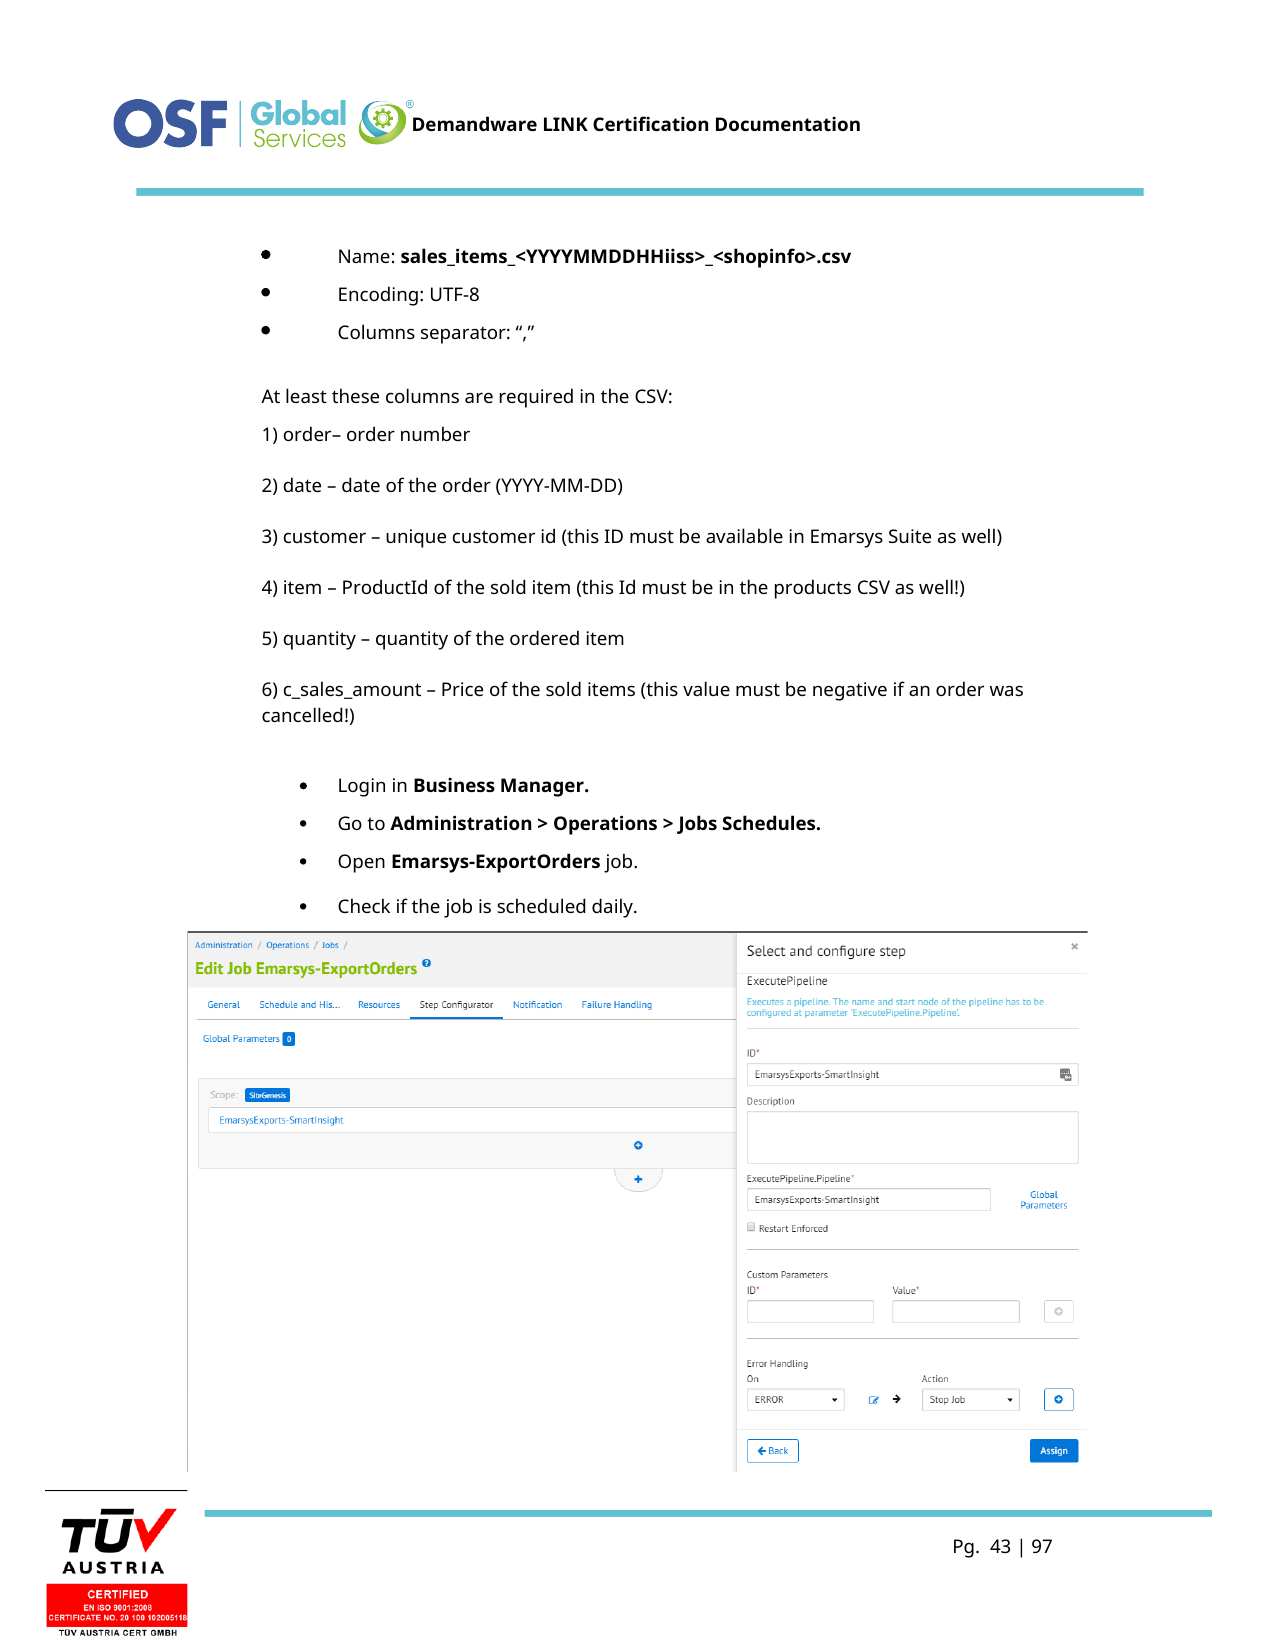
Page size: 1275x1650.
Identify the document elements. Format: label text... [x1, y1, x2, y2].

text 6) c_sales_amount – Price of the sold items (this value must be negative if an order was cancelled!) [261, 677, 1087, 728]
list Open Emarsys-ExportOrders job. [300, 849, 1087, 874]
picture [43, 1490, 187, 1634]
text 5) quantity – quantity of the ordered item [261, 626, 1087, 651]
list Check if the job is scheduled daily. [300, 893, 1087, 919]
list Login in Business Manager. [300, 772, 1087, 798]
text 3) customer – unique customer id (this ID must be available in Emarsys Suite as well) [261, 524, 1087, 549]
picture [113, 99, 414, 148]
picture [204, 1510, 1212, 1517]
list Name: sales_items_<YYYYMMDDHHiiss>_<shopinfo>.csv [261, 243, 1087, 269]
list Encoding: UTF-8 [261, 281, 1087, 307]
picture [187, 931, 1088, 1472]
picture [136, 188, 1144, 196]
list Go to Administration > Operations > Jobs Schedules. [300, 811, 1087, 836]
text 1) order– order number [261, 422, 1087, 447]
text At least these columns are required in the CSV: [261, 383, 1087, 409]
list Columns separator: “,” [261, 319, 1087, 345]
text 4) item – ProductId of the sold item (this Id must be in the products CSV as well!) [261, 575, 1087, 600]
text 2) date – date of the order (YYYY-MM-DD) [261, 473, 1087, 498]
